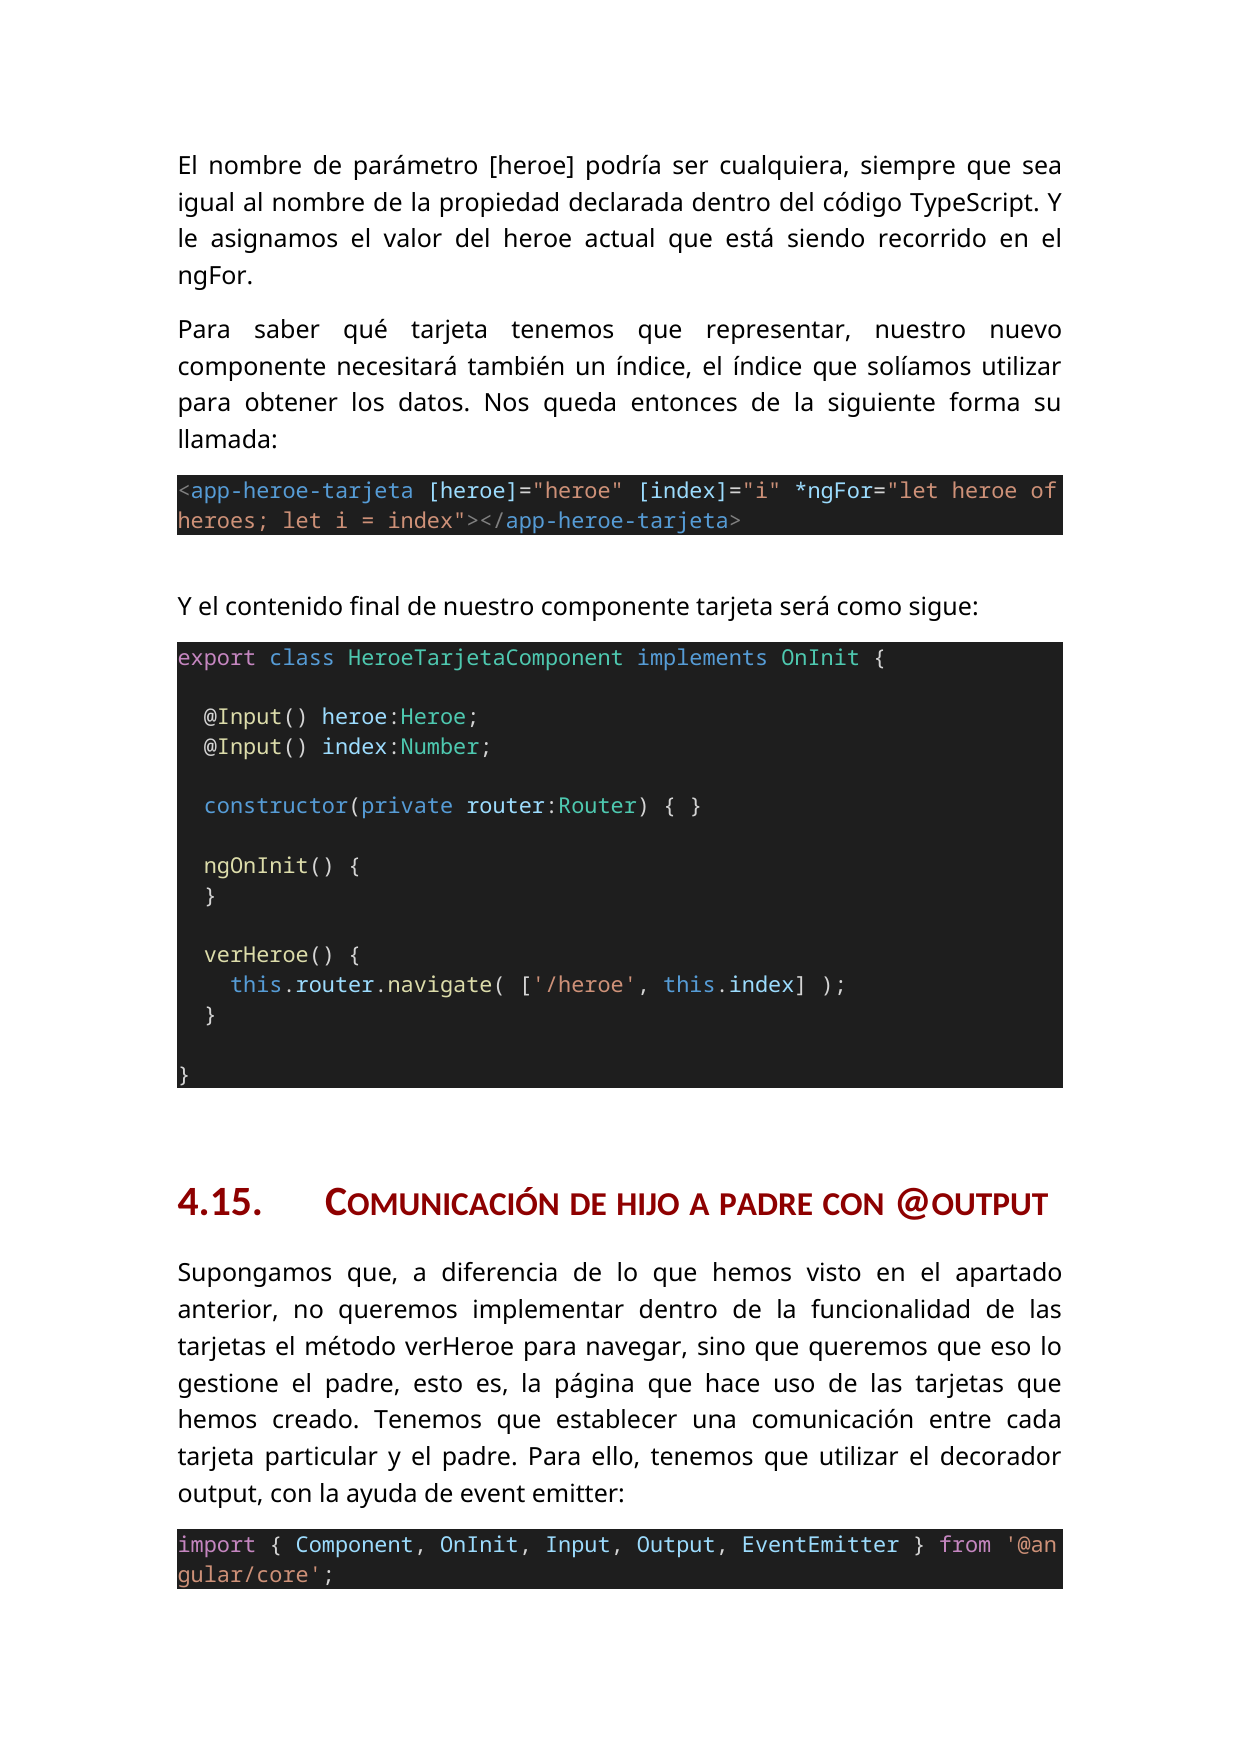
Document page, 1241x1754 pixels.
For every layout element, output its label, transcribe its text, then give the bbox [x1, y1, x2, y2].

text constructor(private router:Router) { } [177, 791, 1063, 820]
text @Input() heroe:Heroe; [177, 701, 1063, 731]
text } [177, 999, 1063, 1029]
text Para saber qué tarjeta tenemos que representar, nuestro nuevo componente necesitará también un índice, el índice que solíamos utilizar para obtener los datos. Nos queda entonces de la siguiente forma su llamada: [177, 311, 1063, 456]
text this.router.navigate( ['/heroe', this.index] ); [177, 969, 1063, 999]
text import { Component, OnInit, Input, Output, EventEmitter } from '@angular/core'; [177, 1529, 1063, 1589]
subtitle Comunicación de hijo a padre con @output [177, 1175, 1063, 1226]
text Supongamos que, a diferencia de lo que hemos visto en el apartado anterior, no queremos implementar dentro de la funcionalidad de las tarjetas el método verHeroe para navegar, sino que queremos que eso lo gestione el padre, esto es, la página que hace uso de las tarjetas que hemos creado. Tenemos que establecer una comunicación entre cada tarjeta particular y el padre. Para ello, tenemos que utilizar el decorador output, con la ayuda de event emitter: [177, 1255, 1063, 1510]
text verHeroe() { [177, 939, 1063, 969]
text } [177, 1059, 1063, 1088]
text Y el contenido final de nuestro componente tarjeta será como sigue: [177, 588, 1063, 622]
text export class HeroeTarjetaComponent implements OnInit { [177, 642, 1063, 671]
text } [177, 880, 1063, 910]
text <app-heroe-tarjeta [heroe]="heroe" [index]="i" *ngFor="let heroe of heroes; let i = index"></app-heroe-tarjeta> [177, 475, 1063, 535]
text @Input() index:Number; [177, 731, 1063, 761]
text El nombre de parámetro [heroe] podría ser cualquiera, siempre que sea igual al nombre de la propiedad declarada dentro del código TypeScript. Y le asignamos el valor del heroe actual que está siendo recorrido en el ngFor. [177, 148, 1063, 292]
text ngOnInit() { [177, 850, 1063, 880]
